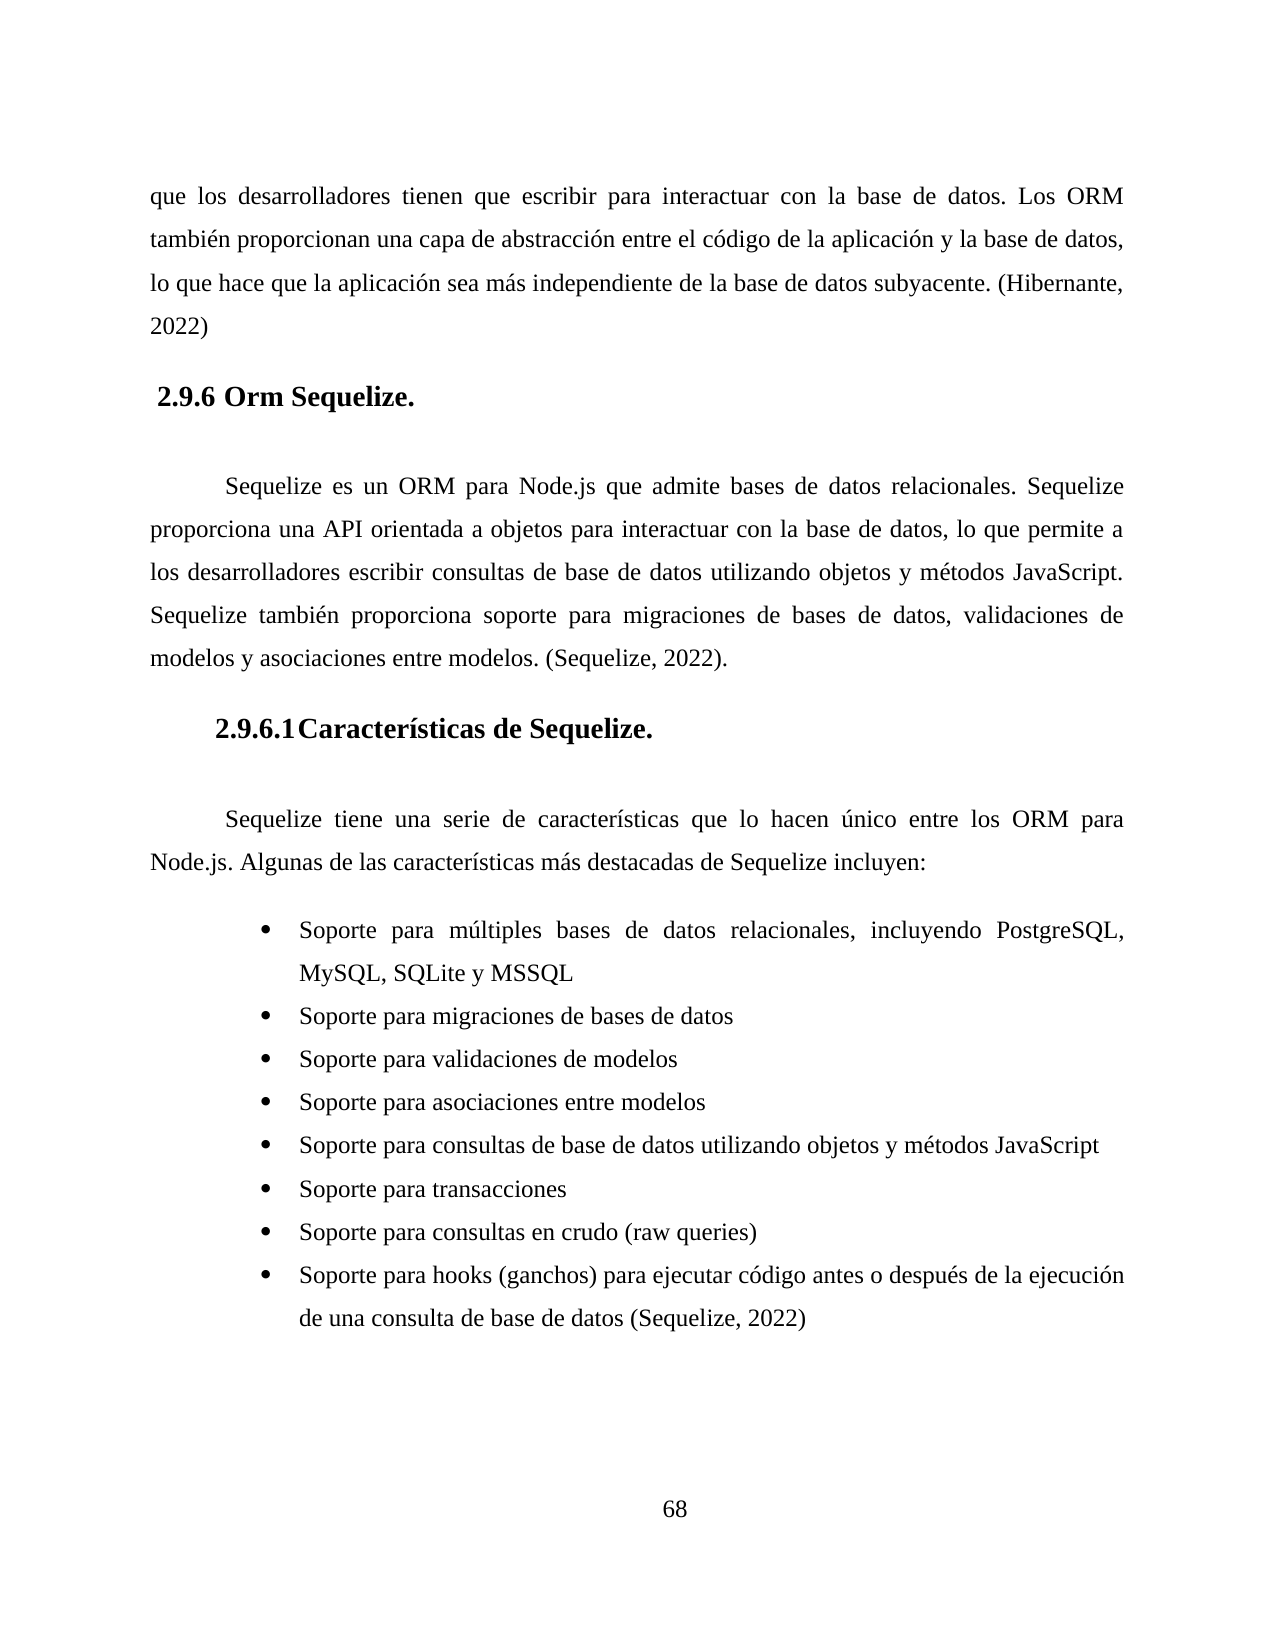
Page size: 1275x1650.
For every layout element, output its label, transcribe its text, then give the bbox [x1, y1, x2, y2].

list Soporte para transacciones [261, 1174, 1125, 1202]
text Sequelize tiene una serie de características que lo hacen único entre los ORM para Node.js. Algunas de las características más destacadas de Sequelize incluyen: [150, 804, 1125, 876]
list Soporte para múltiples bases de datos relacionales, incluyendo PostgreSQL, MySQL, SQLite y MSSQL [261, 915, 1125, 987]
list Soporte para validaciones de modelos [261, 1044, 1125, 1073]
list Soporte para migraciones de bases de datos [261, 1001, 1125, 1030]
list Soporte para consultas en crudo (raw queries) [261, 1217, 1125, 1246]
list Soporte para asociaciones entre modelos [261, 1087, 1125, 1116]
text Sequelize es un ORM para Node.js que admite bases de datos relacionales. Sequelize proporciona una API orientada a objetos para interactuar con la base de datos, lo que permite a los desarrolladores escribir consultas de base de datos utilizando objetos y métodos JavaScript. Sequelize también proporciona soporte para migraciones de bases de datos, validaciones de modelos y asociaciones entre modelos. (Sequelize, 2022). [150, 471, 1125, 672]
subtitle Orm Sequelize. [157, 379, 1125, 412]
subtitle Características de Sequelize. [150, 712, 1125, 745]
list Soporte para hooks (ganchos) para ejecutar código antes o después de la ejecución de una consulta de base de datos (Sequelize, 2022) [261, 1260, 1125, 1332]
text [150, 181, 1125, 339]
list Soporte para consultas de base de datos utilizando objetos y métodos JavaScript [261, 1131, 1125, 1159]
